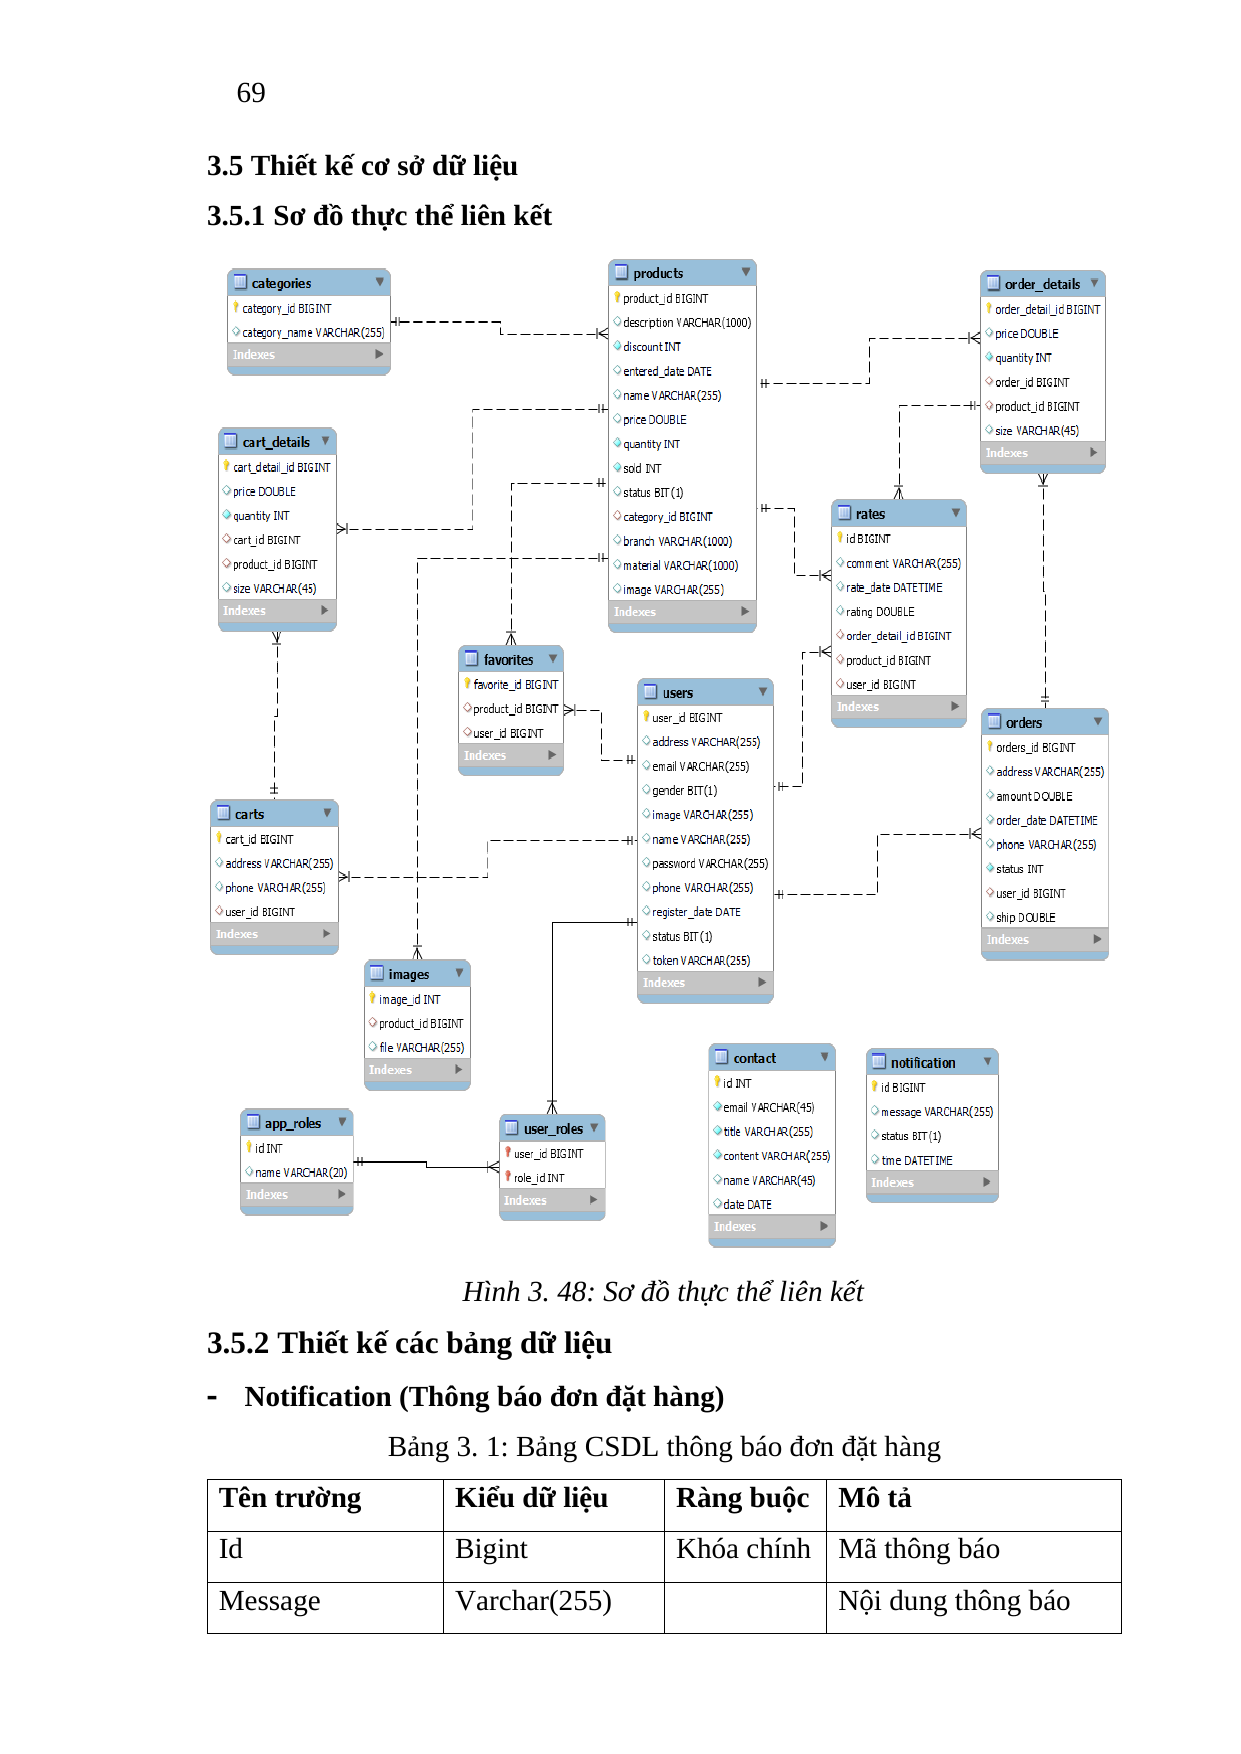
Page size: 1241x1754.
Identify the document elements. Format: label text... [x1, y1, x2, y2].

table_header Tên trường [208, 1480, 443, 1531]
table_cell Khóa chính [665, 1532, 826, 1582]
table_cell Mã thông báo [827, 1532, 1121, 1582]
subtitle Sơ đồ thực thể liên kết [207, 198, 1122, 232]
text Bảng 3. 1: Bảng CSDL thông báo đơn đặt hàng [207, 1429, 1122, 1463]
subtitle 3.5 Thiết kế cơ sở dữ liệu [207, 148, 1122, 181]
table_cell Nội dung thông báo [827, 1583, 1121, 1633]
table_header Kiểu dữ liệu [444, 1480, 664, 1531]
picture [206, 248, 1123, 1258]
subtitle 3.5.2 Thiết kế các bảng dữ liệu [207, 1325, 1122, 1361]
table_cell [665, 1583, 826, 1633]
table_header Mô tả [827, 1480, 1121, 1531]
text Hình 3. 48: Sơ đồ thực thể liên kết [207, 1274, 1122, 1308]
list Notification (Thông báo đơn đặt hàng) [207, 1379, 1122, 1412]
table_cell Bigint [444, 1532, 664, 1582]
table_cell Message [208, 1583, 443, 1633]
table_cell Varchar(255) [444, 1583, 664, 1633]
table_cell Id [208, 1532, 443, 1582]
table_header Ràng buộc [665, 1480, 826, 1531]
